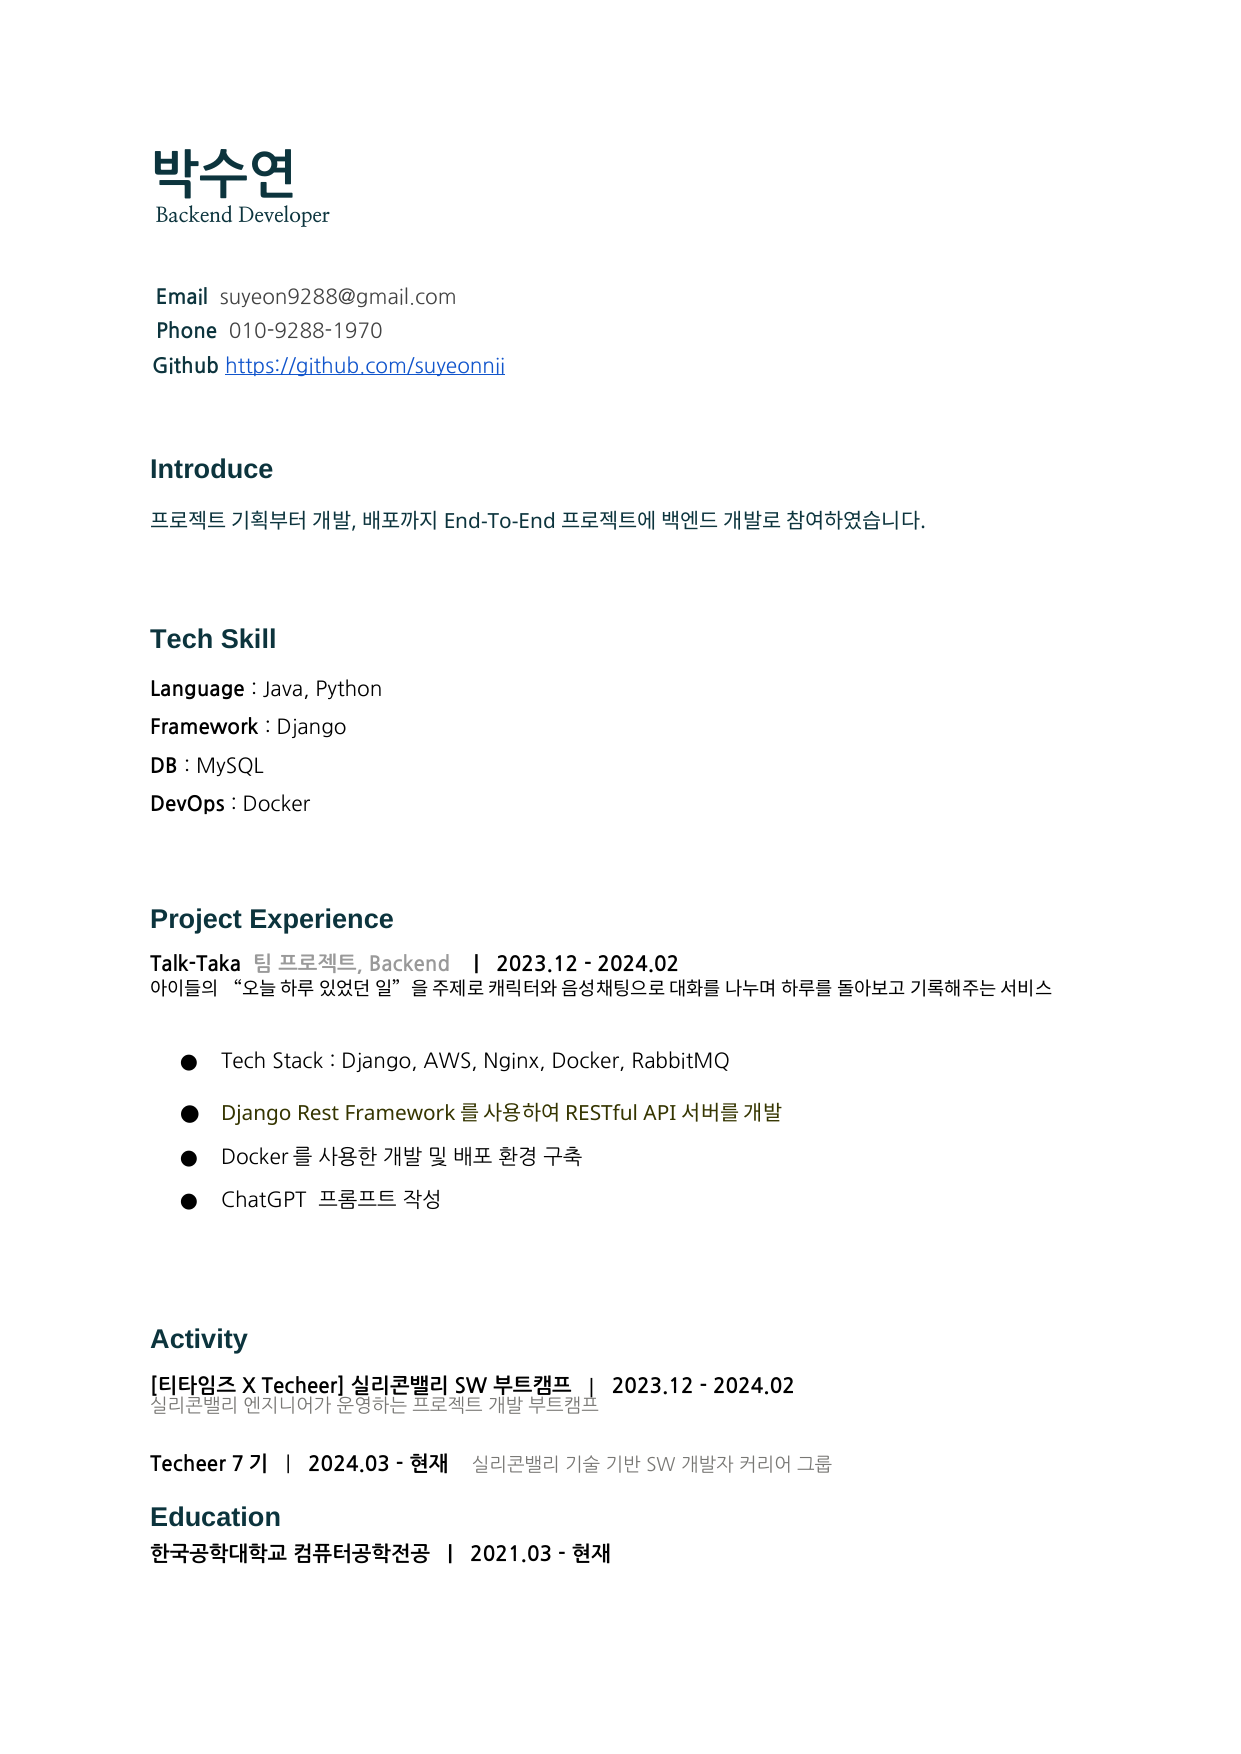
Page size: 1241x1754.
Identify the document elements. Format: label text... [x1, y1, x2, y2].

text 박수연 [150, 150, 1090, 202]
text Email suyeon9288@gmail.com [150, 281, 1090, 307]
list ChatGPT 프롬프트 작성 [179, 1176, 1090, 1219]
text Phone 010-9288-1970 [150, 316, 1090, 342]
text 실리콘밸리 엔지니어가 운영하는 프로젝트 개발 부트캠프 [150, 1398, 1090, 1417]
text Talk-Taka 팀 프로젝트, Backend | 2023.12 - 2024.02 [150, 954, 1090, 974]
list Tech Stack : Django, AWS, Nginx, Docker, RabbitMQ [179, 1038, 1090, 1080]
text Project Experience [150, 903, 1090, 934]
text Backend Developer [304, 212, 1090, 226]
text Github https://github.com/suyeonnii [152, 350, 1090, 376]
text Framework : Django [150, 712, 1090, 738]
text [티타임즈 X Techeer] 실리콘밸리 SW 부트캠프 | 2023.12 - 2024.02 [150, 1374, 1090, 1398]
text DevOps : Docker [150, 788, 1090, 814]
text Introduce [150, 453, 1090, 485]
text Techeer 7기 | 2024.03 - 현재 실리콘밸리 기술 기반 SW 개발자 커리어 그룹 [150, 1448, 1090, 1474]
text Activity [150, 1323, 1090, 1355]
text Tech Skill [150, 623, 1090, 654]
text Language : Java, Python [150, 673, 1090, 699]
text 한국공학대학교 컴퓨터공학전공 | 2021.03 - 현재 [150, 1543, 1090, 1564]
text Backend Developer [150, 212, 302, 226]
text Education [150, 1501, 1090, 1533]
text DB : MySQL [150, 750, 1090, 776]
list Docker를 사용한 개발 및 배포 환경 구축 [179, 1134, 1090, 1176]
